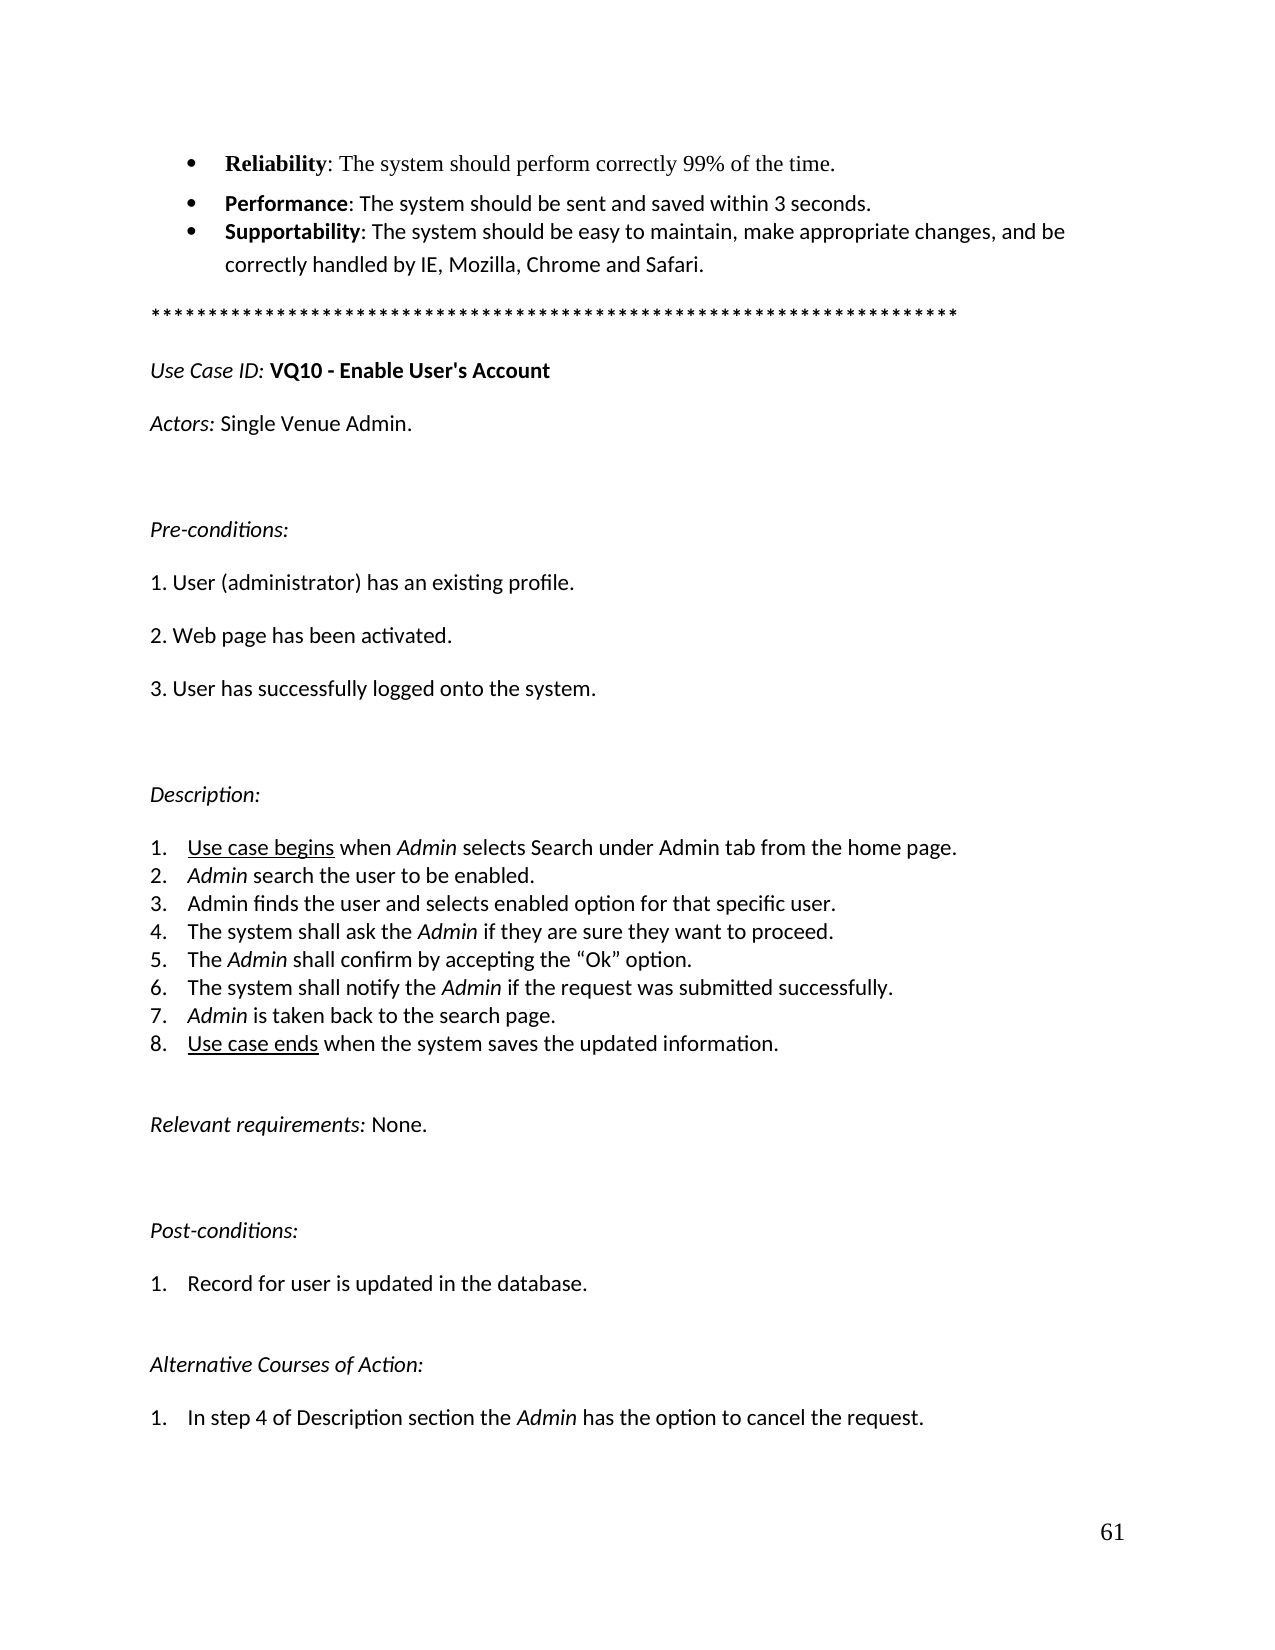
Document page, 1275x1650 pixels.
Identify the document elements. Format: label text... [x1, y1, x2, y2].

list Reliability: The system should perform correctly 99% of the time. [187, 150, 1125, 176]
list Admin finds the user and selects enabled option for that specific user. [150, 889, 1125, 917]
text Post-conditions: [150, 1216, 1125, 1244]
text Alternative Courses of Action: [150, 1350, 1125, 1378]
list The system shall notify the Admin if the request was submitted successfully. [150, 973, 1125, 1001]
list The Admin shall confirm by accepting the “Ok” option. [150, 945, 1125, 973]
list The system shall ask the Admin if they are sure they want to proceed. [150, 917, 1125, 945]
list Use case ends when the system saves the updated information. [150, 1029, 1125, 1057]
list Performance: The system should be sent and saved within 3 seconds. [187, 189, 1125, 217]
text *********************************************************************** [150, 303, 1125, 331]
text 2. Web page has been activated. [150, 621, 1125, 649]
text Description: [150, 780, 1125, 808]
list In step 4 of Description section the Admin has the option to cancel the request. [150, 1403, 1125, 1431]
text Use Case ID: VQ10 - Enable User's Account [150, 356, 1125, 384]
text 1. User (administrator) has an existing profile. [150, 568, 1125, 596]
text Actors: Single Venue Admin. [150, 409, 1125, 437]
list Supportability: The system should be easy to maintain, make appropriate changes, and be correctly handled by IE, Mozilla, Chrome and Safari. [187, 217, 1125, 278]
list Record for user is updated in the database. [150, 1269, 1125, 1297]
text Pre-conditions: [150, 515, 1125, 543]
list Admin is taken back to the search page. [150, 1001, 1125, 1029]
list Use case begins when Admin selects Search under Admin tab from the home page. [150, 833, 1125, 861]
text Relevant requirements: None. [150, 1110, 1125, 1138]
list Admin search the user to be enabled. [150, 861, 1125, 889]
text 3. User has successfully logged onto the system. [150, 674, 1125, 702]
